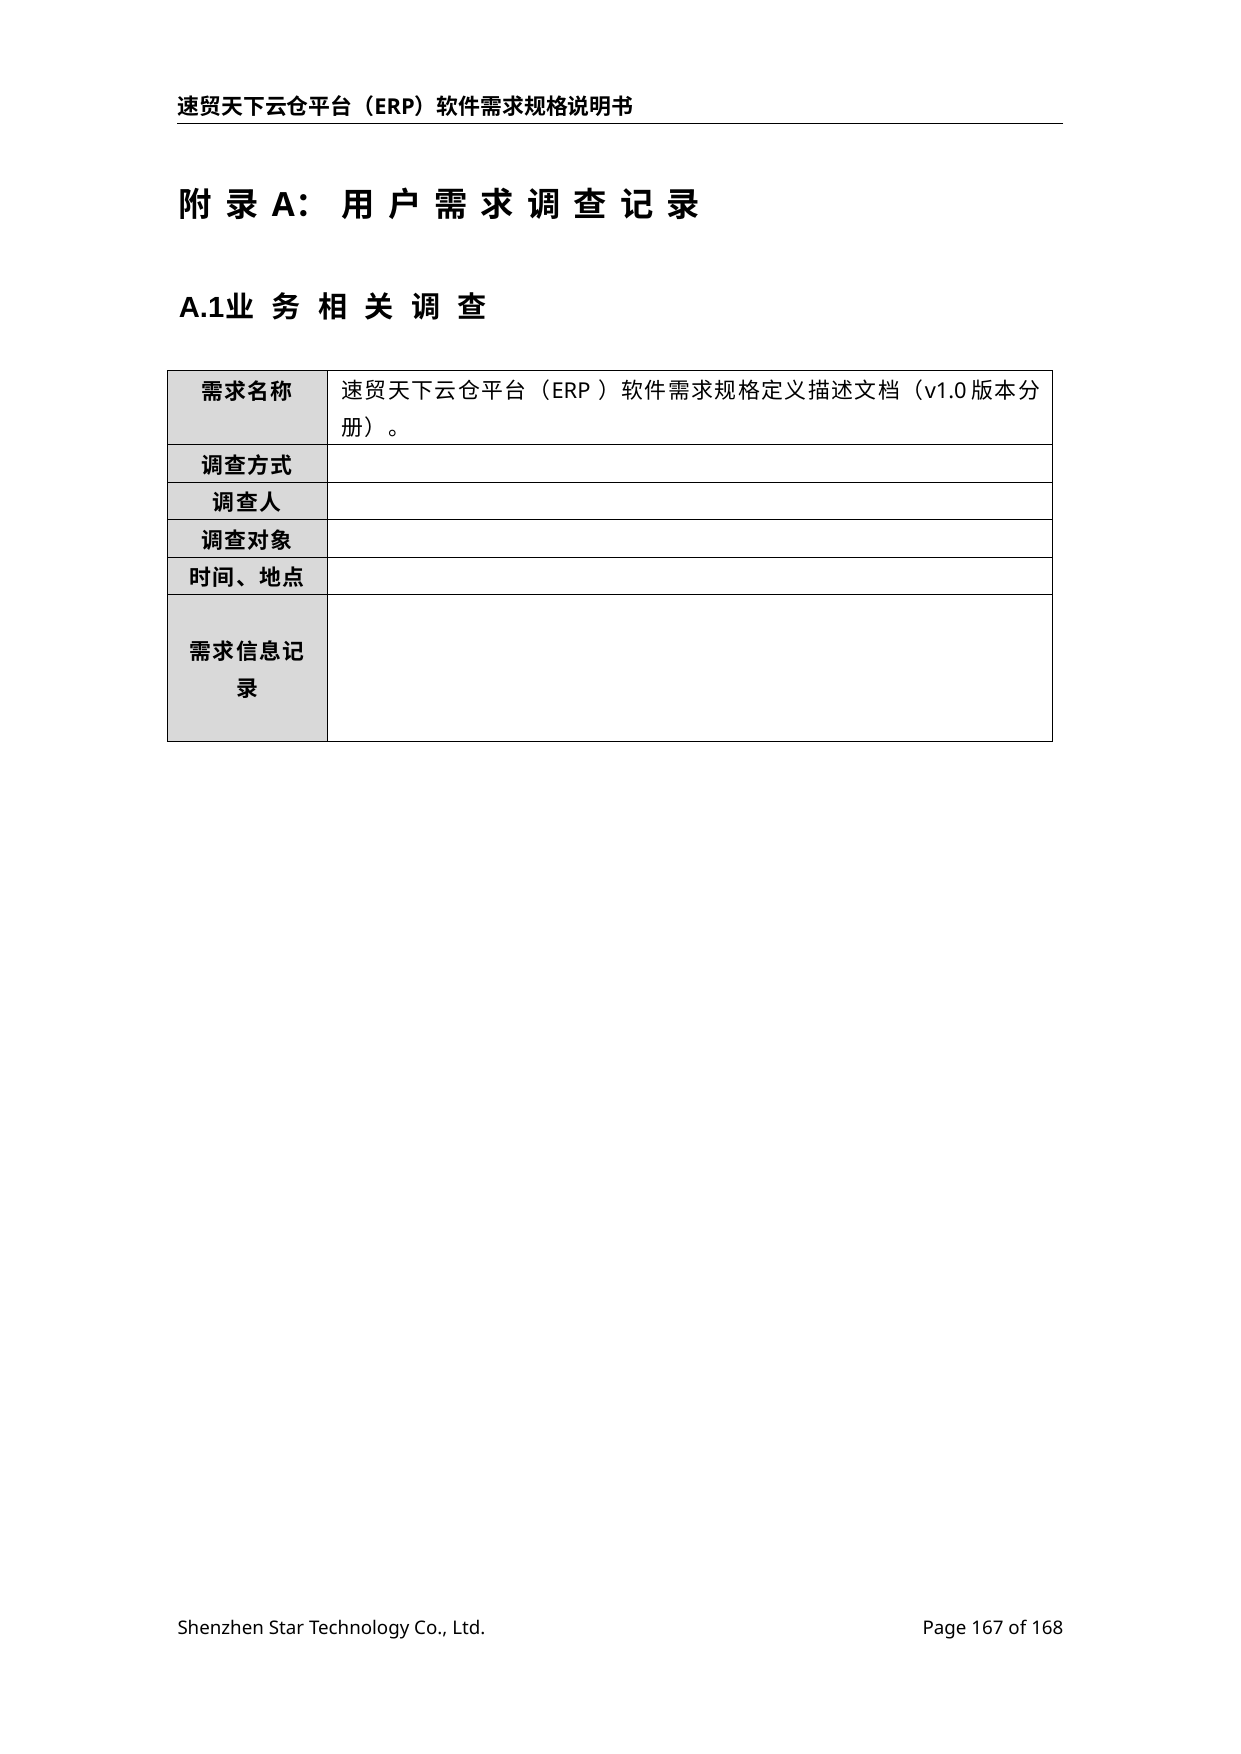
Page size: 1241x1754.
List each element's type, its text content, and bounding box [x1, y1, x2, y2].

table_cell 时间、地点 [168, 558, 327, 594]
subtitle A.1业务相关调查 [179, 268, 1061, 341]
table_cell [328, 558, 1052, 594]
subtitle 附录A：用户需求调查记录 [179, 166, 1061, 239]
table_cell 调查对象 [168, 520, 327, 557]
table_cell 调查人 [168, 483, 327, 519]
table_cell [328, 445, 1052, 482]
table_header 需求名称 [168, 371, 327, 444]
table_cell [328, 520, 1052, 557]
table_cell [328, 595, 1052, 741]
table_header 速贸天下云仓平台（ERP）软件需求规格定义描述文档（v1.0版本分册）。 [328, 371, 1052, 444]
table_cell [328, 483, 1052, 519]
table_cell 需求信息记录 [168, 595, 327, 741]
table_cell 调查方式 [168, 445, 327, 482]
